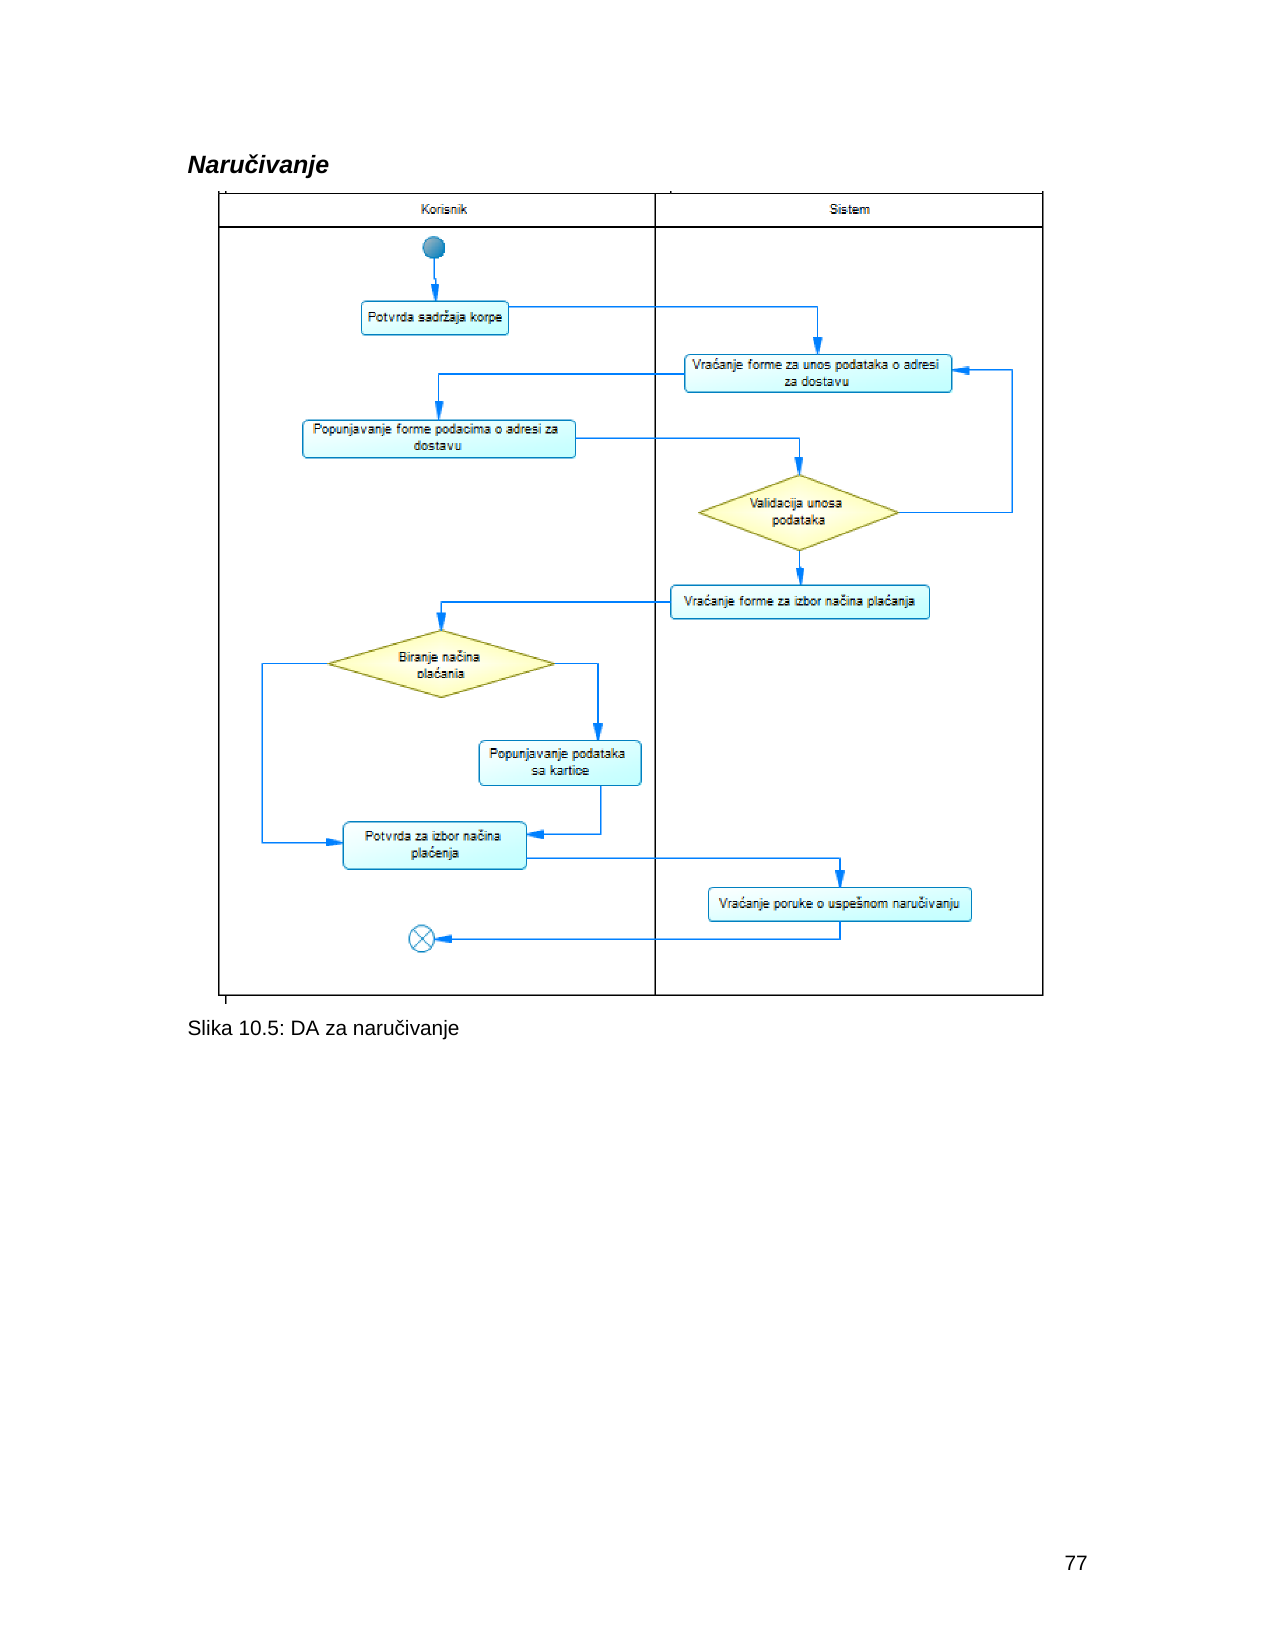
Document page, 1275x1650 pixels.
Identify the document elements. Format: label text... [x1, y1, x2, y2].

picture [187, 191, 1088, 1004]
text Slika 10.5: DA za naručivanje [187, 1016, 1087, 1040]
subtitle Naručivanje [187, 150, 1087, 179]
